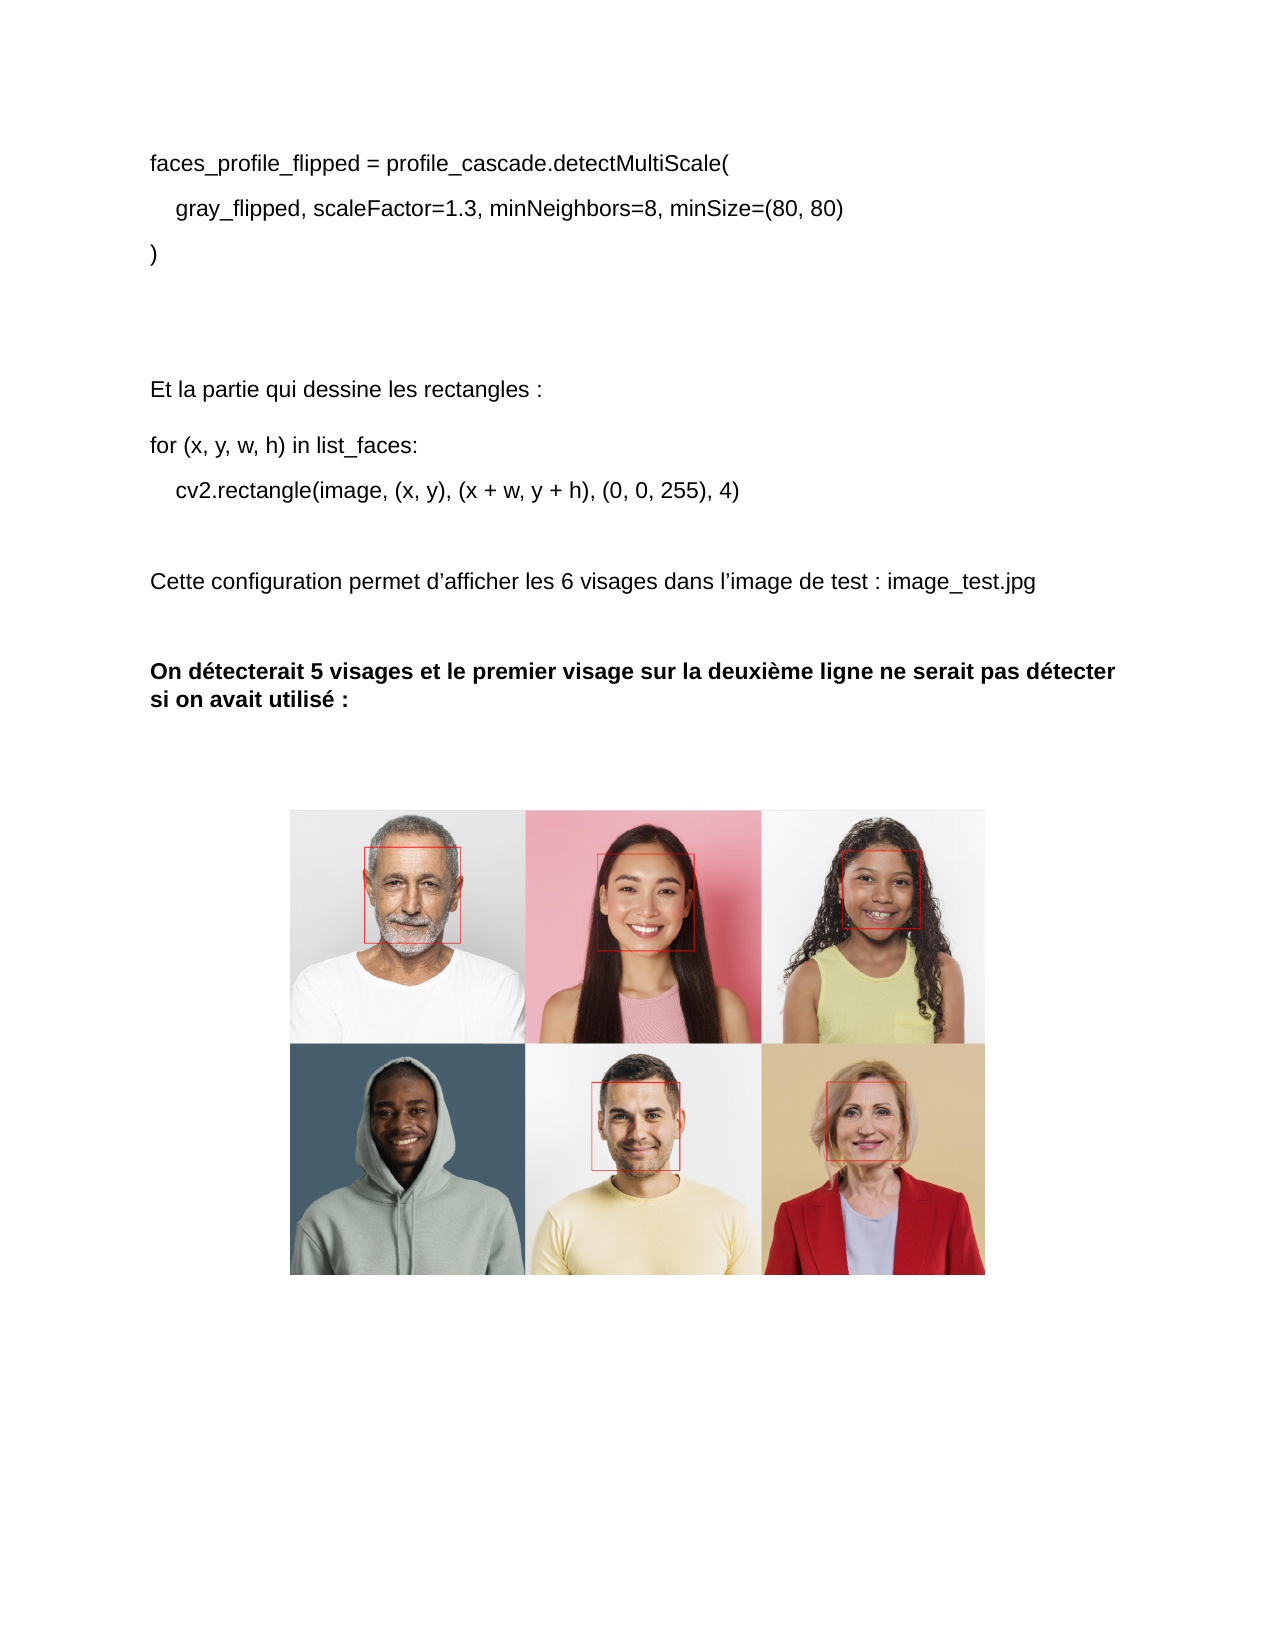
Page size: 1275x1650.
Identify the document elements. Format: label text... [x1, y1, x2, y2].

text On détecterait 5 visages et le premier visage sur la deuxième ligne ne serait pas détecter si on avait utilisé : [150, 658, 1125, 746]
text gray_flipped, scaleFactor=1.3, minNeighbors=8, minSize=(80, 80) [150, 195, 1125, 221]
text ) [150, 240, 1125, 267]
picture [290, 810, 985, 1275]
text faces_profile_flipped = profile_cascade.detectMultiScale( [150, 150, 1125, 176]
text Cette configuration permet d’afficher les 6 visages dans l’image de test : image_test.jpg [150, 568, 1125, 594]
text Et la partie qui dessine les rectangles : for (x, y, w, h) in list_faces: [150, 376, 1125, 459]
text cv2.rectangle(image, (x, y), (x + w, y + h), (0, 0, 255), 4) [150, 477, 1125, 504]
